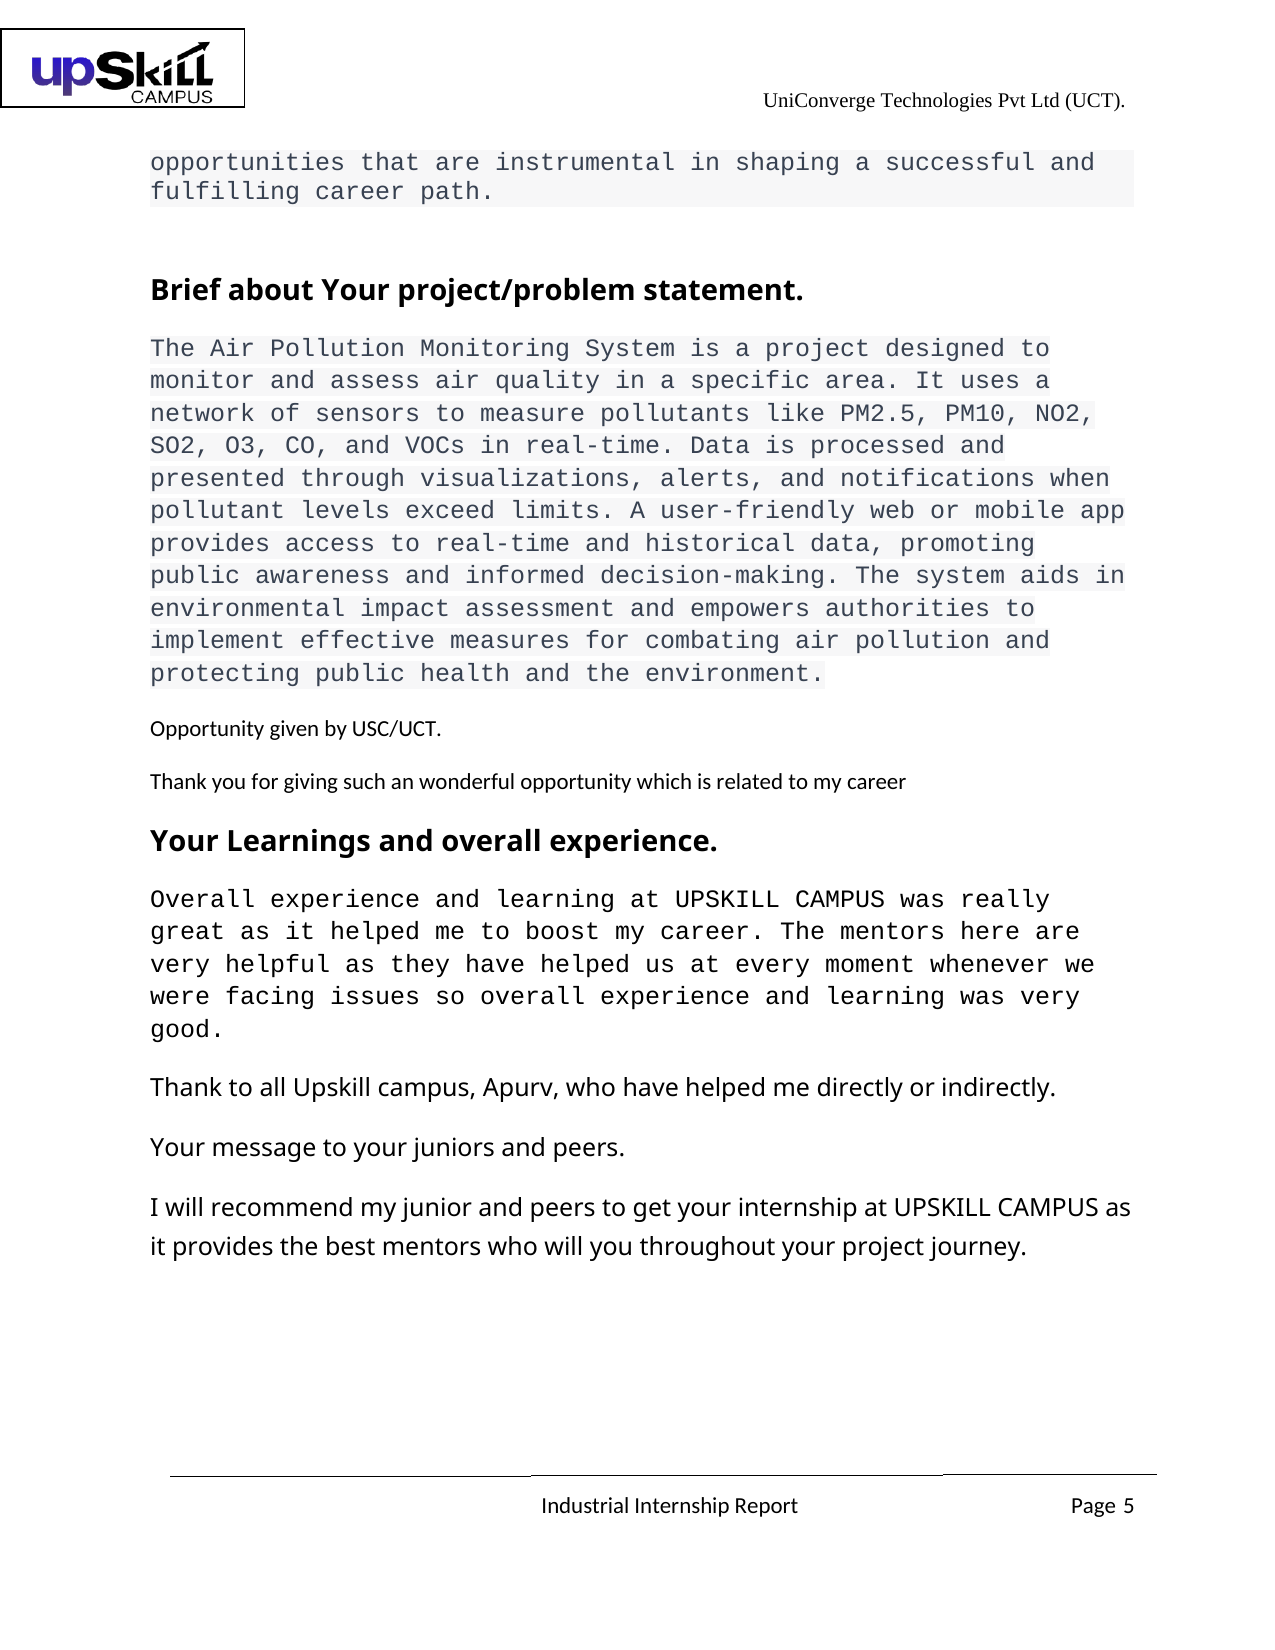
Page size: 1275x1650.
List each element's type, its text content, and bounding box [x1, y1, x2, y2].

text Brief about Your project/problem statement. [150, 269, 1134, 309]
text Your Learnings and overall experience. [150, 820, 1134, 860]
text Thank you for giving such an wonderful opportunity which is related to my career [150, 767, 1134, 795]
text Thank to all Upskill campus, Apurv, who have helped me directly or indirectly. [150, 1070, 1134, 1104]
text Opportunity given by USC/UCT. [150, 714, 1134, 742]
text The Air Pollution Monitoring System is a project designed to monitor and assess air quality in a specific area. It uses a network of sensors to measure pollutants like PM2.5, PM10, NO2, SO2, O3, CO, and VOCs in real-time. Data is processed and presented through visualizations, alerts, and notifications when pollutant levels exceed limits. A user-friendly web or mobile app provides access to real-time and historical data, promoting public awareness and informed decision-making. The system aids in environmental impact assessment and empowers authorities to implement effective measures for combating air pollution and protecting public health and the environment. [150, 336, 1134, 689]
text Overall experience and learning at UPSKILL CAMPUS was really great as it helped me to boost my career. The mentors here are very helpful as they have helped us at every moment whenever we were facing issues so overall experience and learning was very good. [150, 886, 1134, 1045]
picture [2, 30, 244, 106]
text I will recommend my junior and peers to get your internship at UPSKILL CAMPUS as it provides the best mentors who will you throughout your project journey. [150, 1190, 1134, 1263]
text Your message to your juniors and peers. [150, 1130, 1134, 1164]
